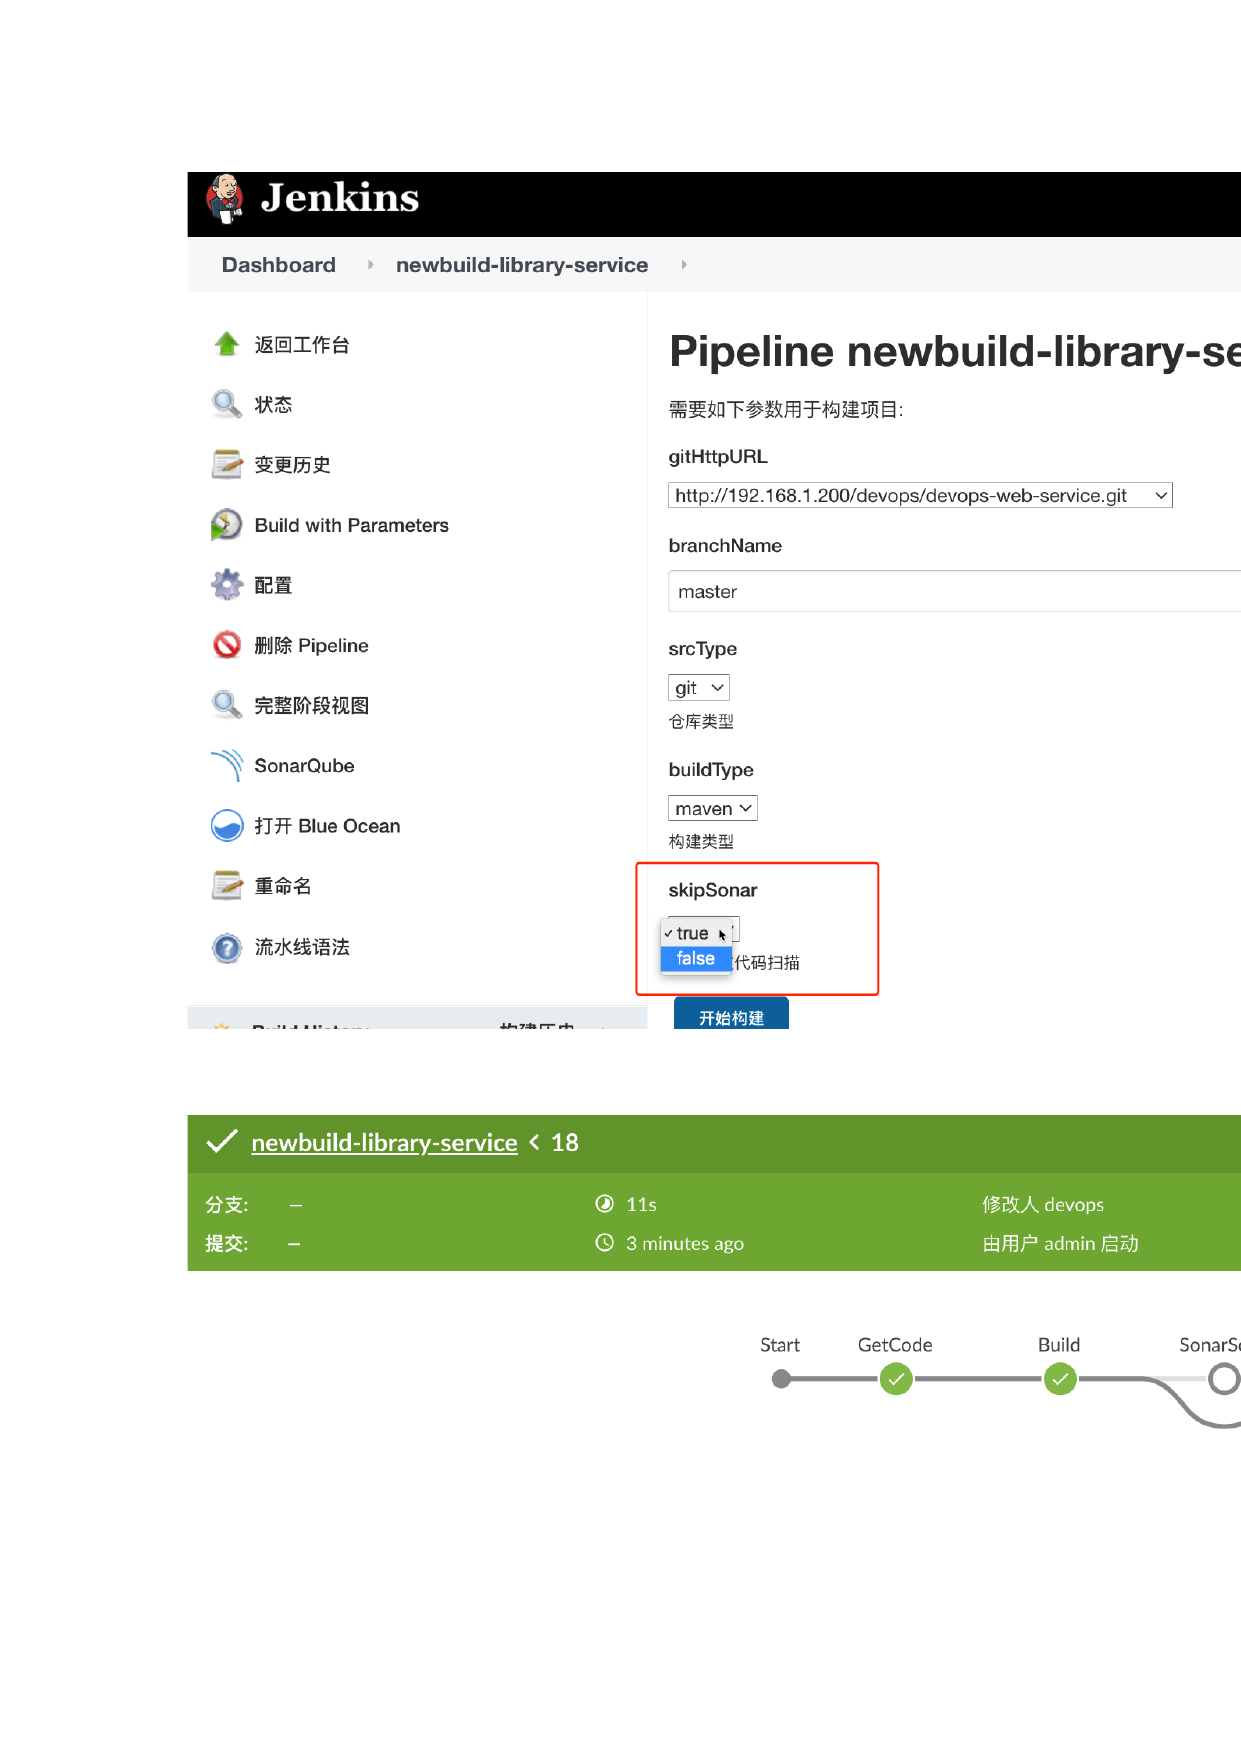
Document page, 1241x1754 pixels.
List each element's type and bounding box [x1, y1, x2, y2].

picture [187, 1115, 1241, 1517]
picture [187, 172, 1241, 1029]
